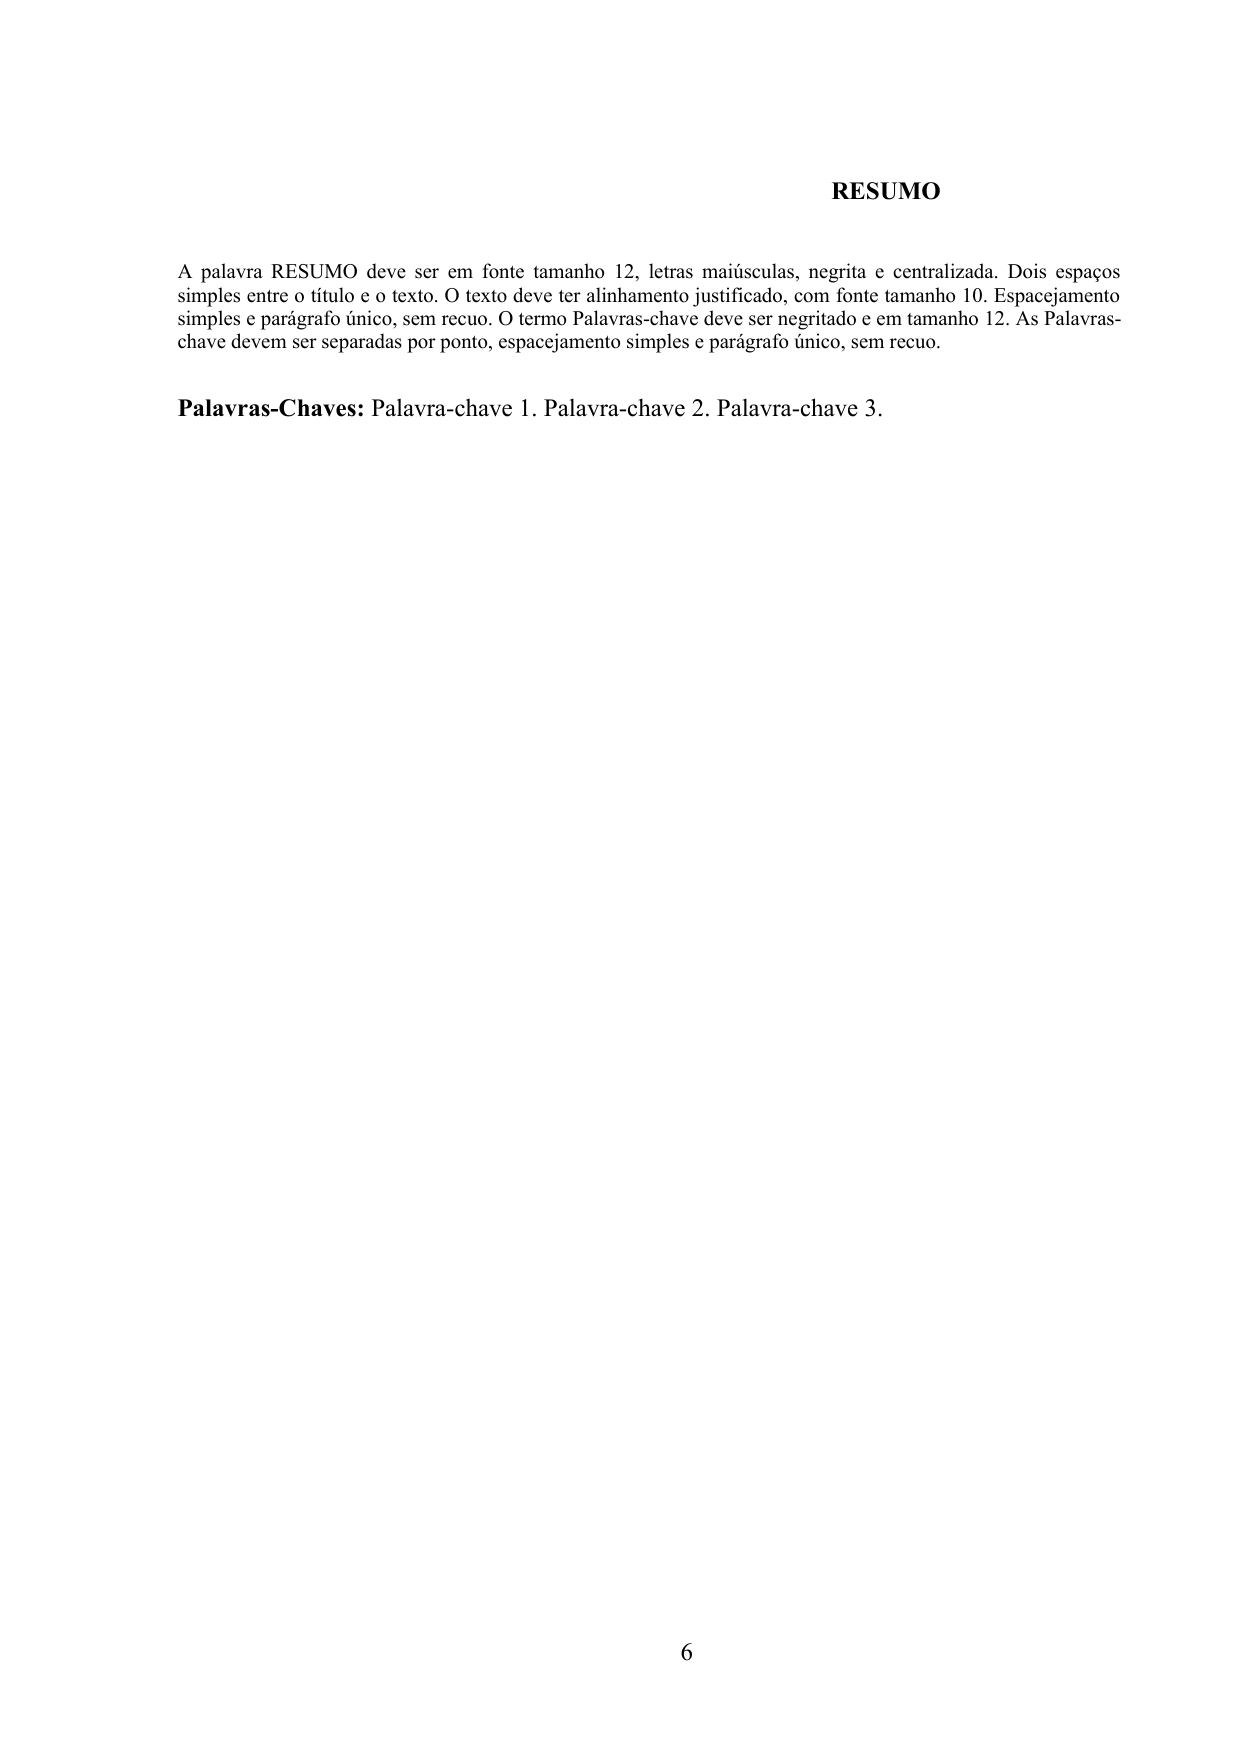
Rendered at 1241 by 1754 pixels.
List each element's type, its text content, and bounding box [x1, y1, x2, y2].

text Palavras-Chaves: Palavra-chave 1. Palavra-chave 2. Palavra-chave 3. [177, 394, 1122, 422]
text RESUMO [650, 177, 1122, 205]
text A palavra RESUMO deve ser em fonte tamanho 12, letras maiúsculas, negrita e centralizada. Dois espaços simples entre o título e o texto. O texto deve ter alinhamento justificado, com fonte tamanho 10. Espacejamento simples e parágrafo único, sem recuo. O termo Palavras-chave deve ser negritado e em tamanho 12. As Palavras-chave devem ser separadas por ponto, espacejamento simples e parágrafo único, sem recuo. [177, 260, 1122, 353]
